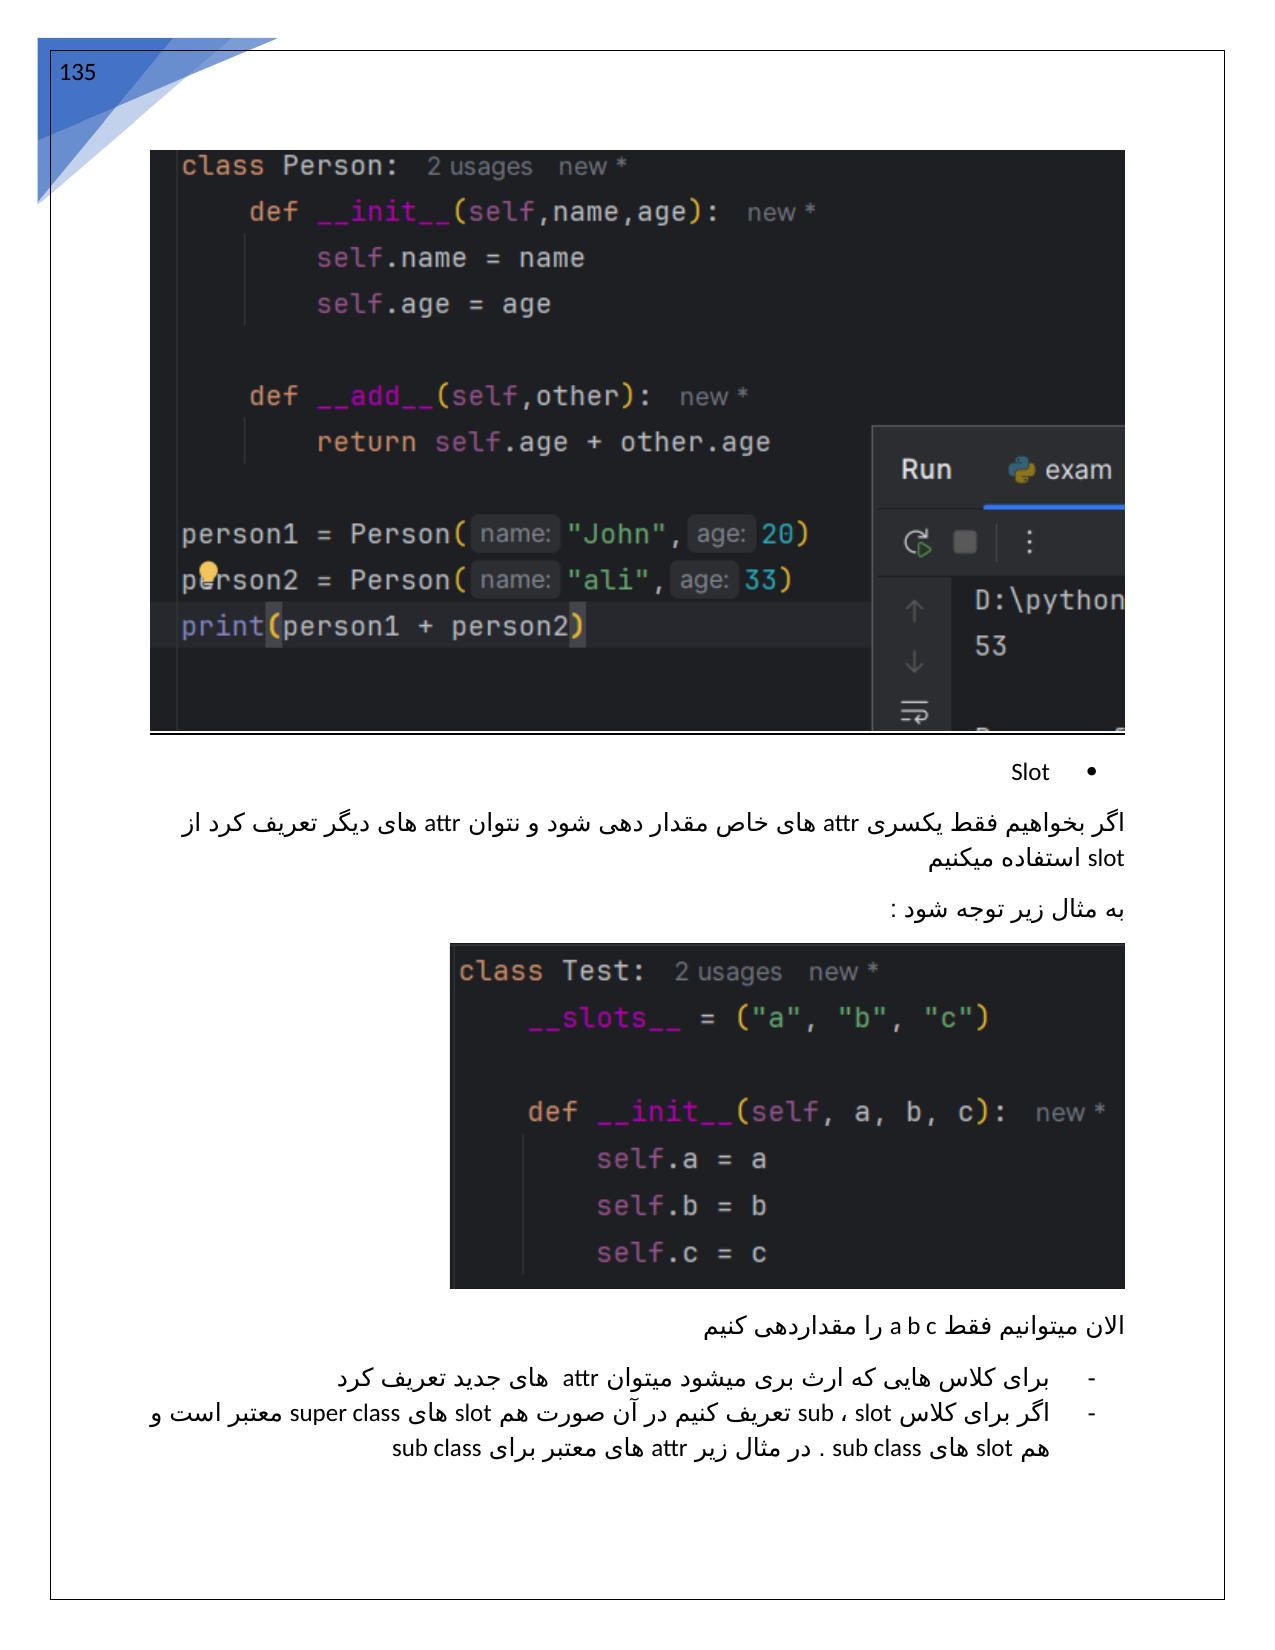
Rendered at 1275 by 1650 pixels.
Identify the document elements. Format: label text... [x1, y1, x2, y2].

text الان میتوانیم فقط a b c را مقداردهی کنیم [150, 1310, 1125, 1341]
list اگر برای کلاس sub ، slot تعریف کنیم در آن صورت هم slot های super class معتبر است و هم slot های sub class . در مثال زیر attr های معتبر برای sub class [150, 1397, 1087, 1462]
list برای کلاس هایی که ارث بری میشود میتوان attr های جدید تعریف کرد [150, 1362, 1087, 1392]
text به مثال زیر توجه شود : [150, 894, 1125, 923]
picture [449, 943, 1125, 1289]
list Slot [150, 756, 1087, 786]
picture [37, 37, 279, 206]
text اگر بخواهیم فقط یکسری attr های خاص مقدار دهی شود و نتوان attr های دیگر تعریف کرد از slot استفاده میکنیم [150, 807, 1125, 873]
picture [51, 51, 1125, 731]
